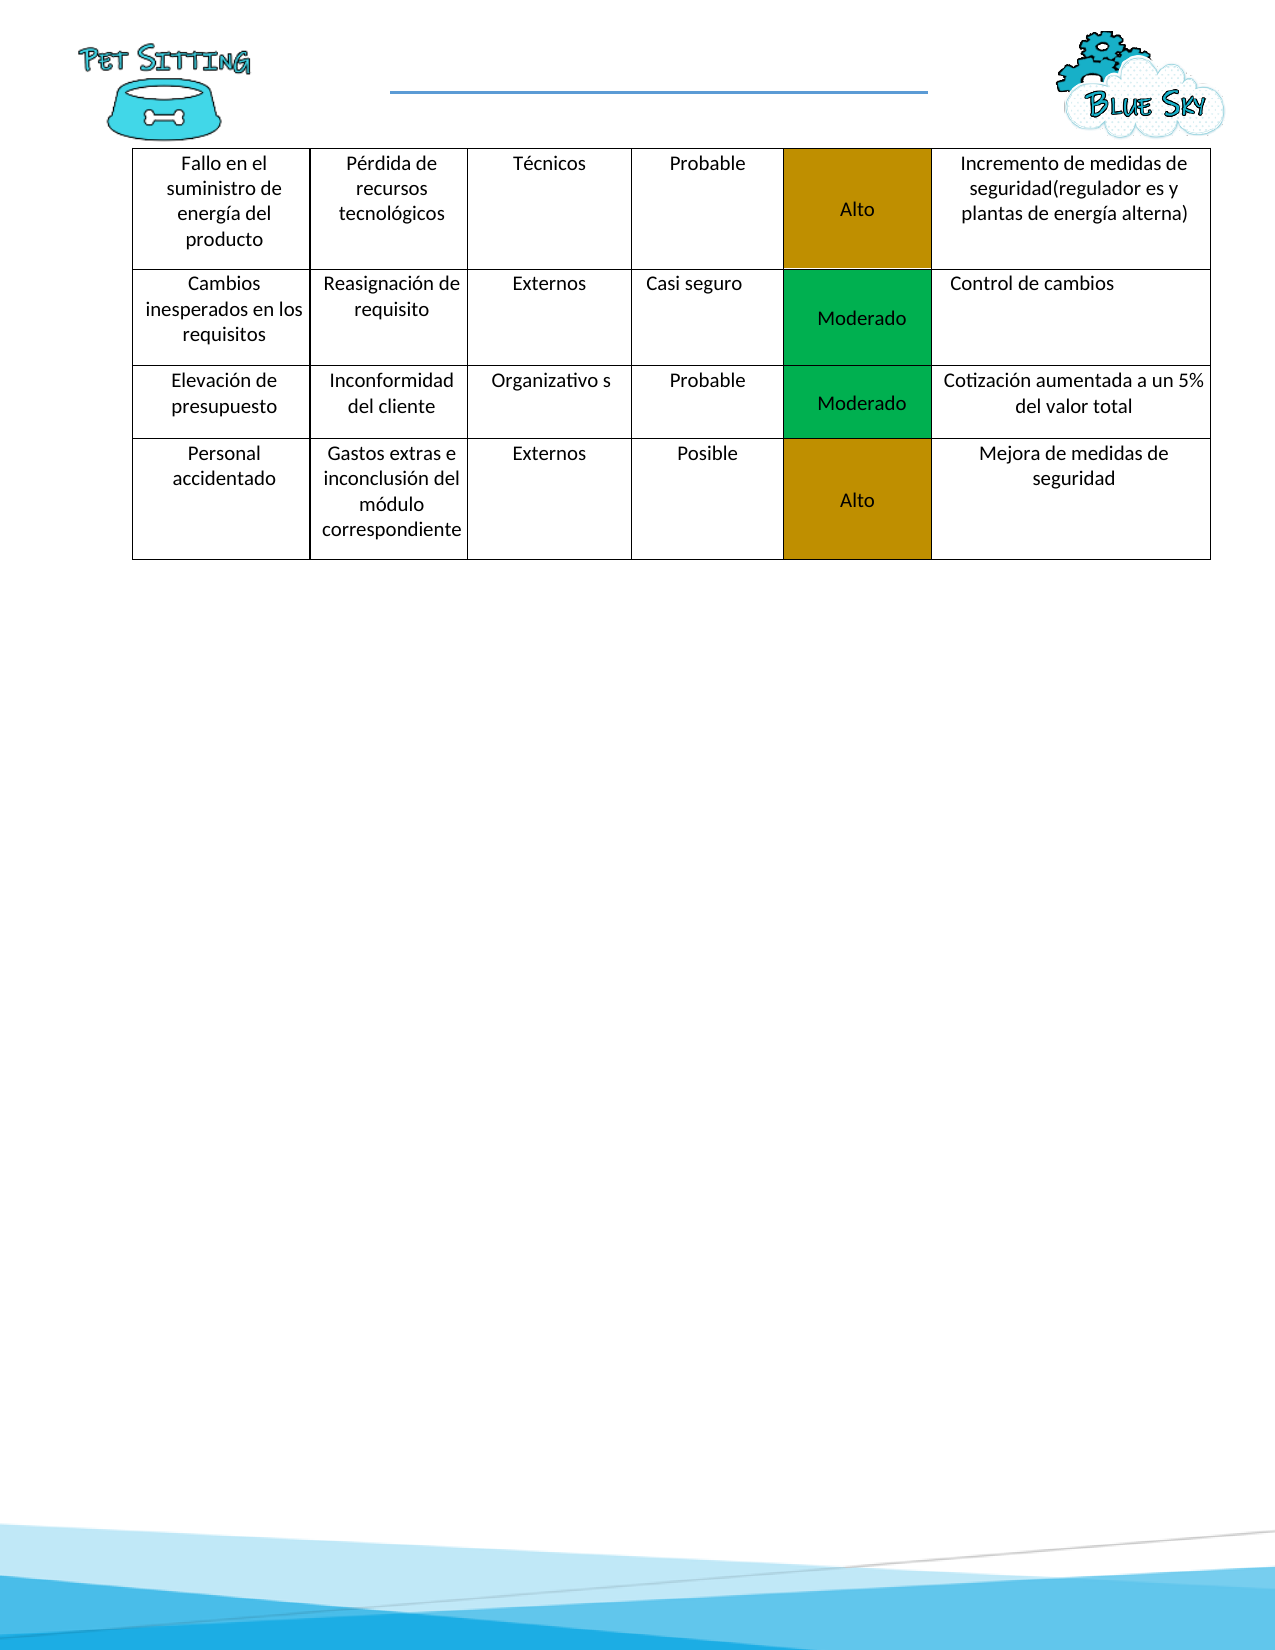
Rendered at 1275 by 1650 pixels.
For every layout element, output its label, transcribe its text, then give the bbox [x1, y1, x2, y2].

table_cell Gastos extras e inconclusión del módulo correspondiente [311, 439, 467, 559]
table_cell Cambios inesperados en los requisitos [133, 270, 309, 365]
table_cell Reasignación de requisito [311, 270, 467, 365]
table_cell Alto [784, 439, 931, 559]
table_cell Alto [784, 149, 931, 268]
table_cell Inconformidad del cliente [311, 366, 467, 438]
table_cell Moderado [784, 270, 931, 365]
picture [1050, 31, 1230, 143]
table_cell Fallo en el suministro de energía del producto [133, 149, 309, 268]
table_cell Moderado [784, 366, 931, 438]
table_cell Mejora de medidas de seguridad [932, 439, 1210, 559]
table_cell Organizativo s [468, 366, 631, 438]
table_cell Externos [468, 270, 631, 365]
table_cell Incremento de medidas de seguridad(regulador es y plantas de energía alterna) [932, 149, 1210, 268]
table_cell Casi seguro [632, 270, 783, 365]
table_cell Pérdida de recursos tecnológicos [311, 149, 467, 268]
table_cell Control de cambios [932, 270, 1210, 365]
picture [71, 31, 260, 148]
table_cell Cotización aumentada a un 5% del valor total [932, 366, 1210, 438]
table_cell Probable [632, 366, 783, 438]
table_cell Probable [632, 149, 783, 268]
table_cell Personal accidentado [133, 439, 309, 559]
table_cell Técnicos [468, 149, 631, 268]
table_cell Posible [632, 439, 783, 559]
table_cell Elevación de presupuesto [133, 366, 309, 438]
picture [0, 1485, 1275, 1650]
table_cell Externos [468, 439, 631, 559]
